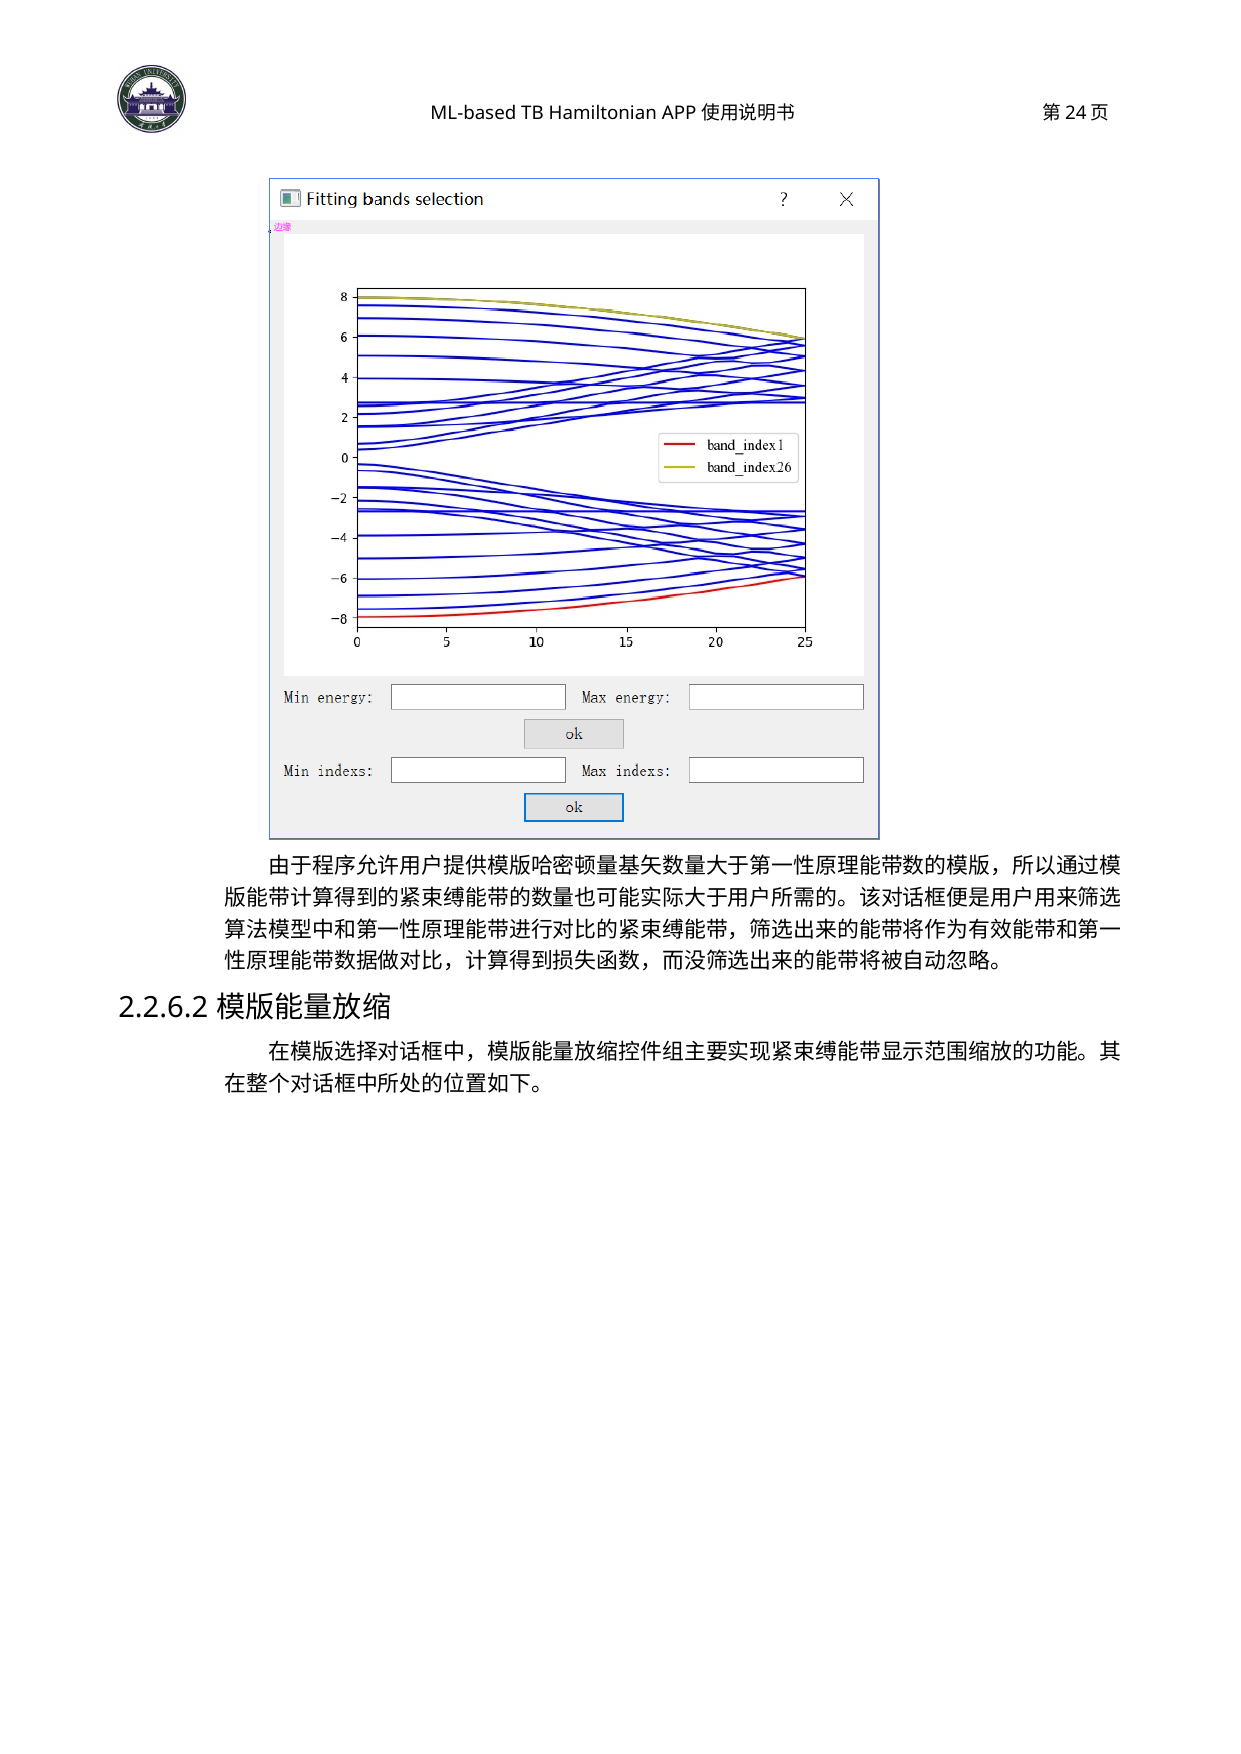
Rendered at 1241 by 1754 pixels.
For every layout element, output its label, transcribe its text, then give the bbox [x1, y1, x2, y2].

picture [268, 177, 881, 841]
text 在模版选择对话框中，模版能量放缩控件组主要实现紧束缚能带显示范围缩放的功能。其在整个对话框中所处的位置如下。 [224, 1034, 1122, 1097]
picture [116, 64, 187, 134]
text 由于程序允许用户提供模版哈密顿量基矢数量大于第一性原理能带数的模版，所以通过模版能带计算得到的紧束缚能带的数量也可能实际大于用户所需的。该对话框便是用户用来筛选算法模型中和第一性原理能带进行对比的紧束缚能带，筛选出来的能带将作为有效能带和第一性原理能带数据做对比，计算得到损失函数，而没筛选出来的能带将被自动忽略。 [224, 848, 1122, 975]
subtitle 模版能量放缩 [118, 983, 1122, 1026]
